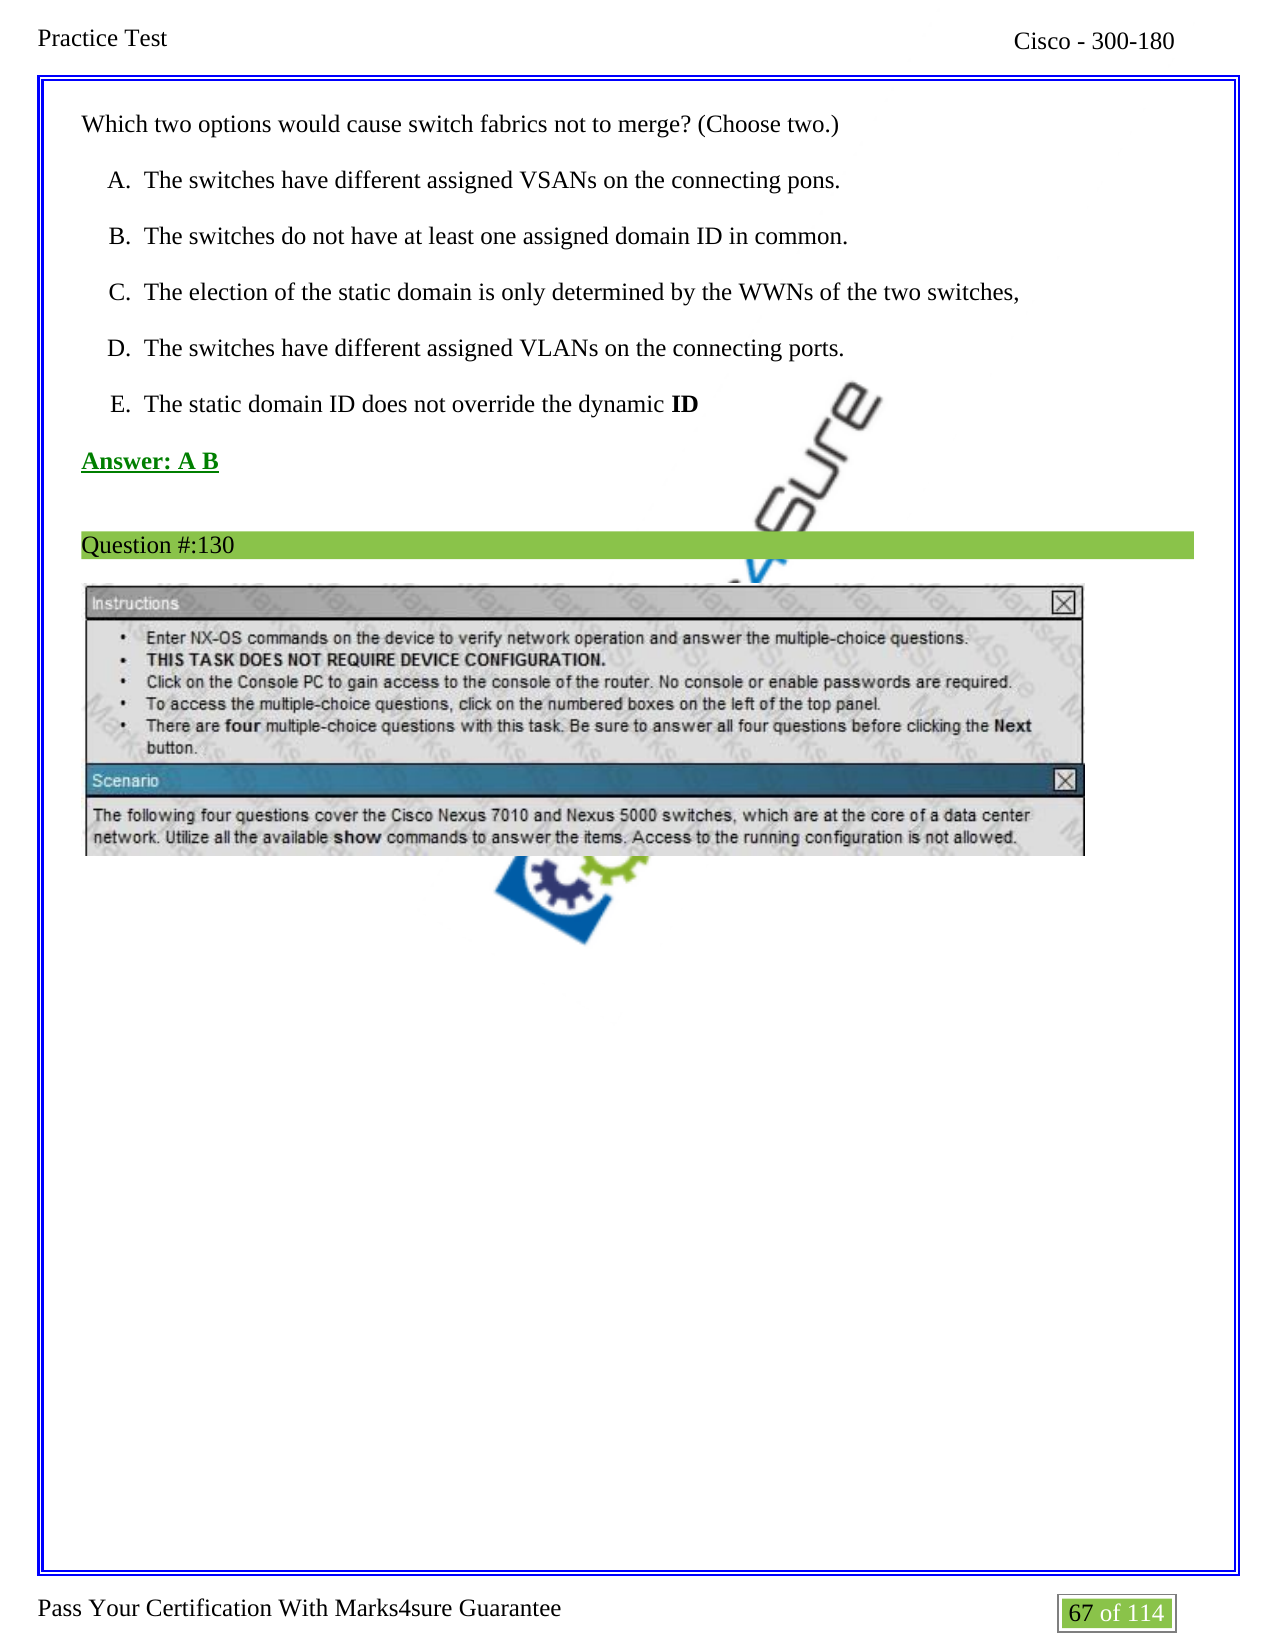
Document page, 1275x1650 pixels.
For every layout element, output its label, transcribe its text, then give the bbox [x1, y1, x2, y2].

list The switches do not have at least one assigned domain ID in common. [108, 221, 1204, 250]
list The election of the static domain is only determined by the WWNs of the two switches, [108, 277, 1204, 306]
picture [81, 81, 1224, 1026]
list The switches have different assigned VLANs on the connecting ports. [107, 333, 1204, 361]
list The switches have different assigned VSANs on the connecting pons. [107, 165, 1204, 194]
text Practice Test [37, 23, 167, 51]
text Cisco - 300-180 [1014, 26, 1204, 55]
picture [417, 0, 1224, 75]
text Which two options would cause switch fabrics not to merge? (Choose two.) [81, 109, 1204, 138]
list The static domain ID does not override the dynamic ID [110, 389, 1204, 418]
subtitle Answer: A B [81, 446, 1204, 475]
